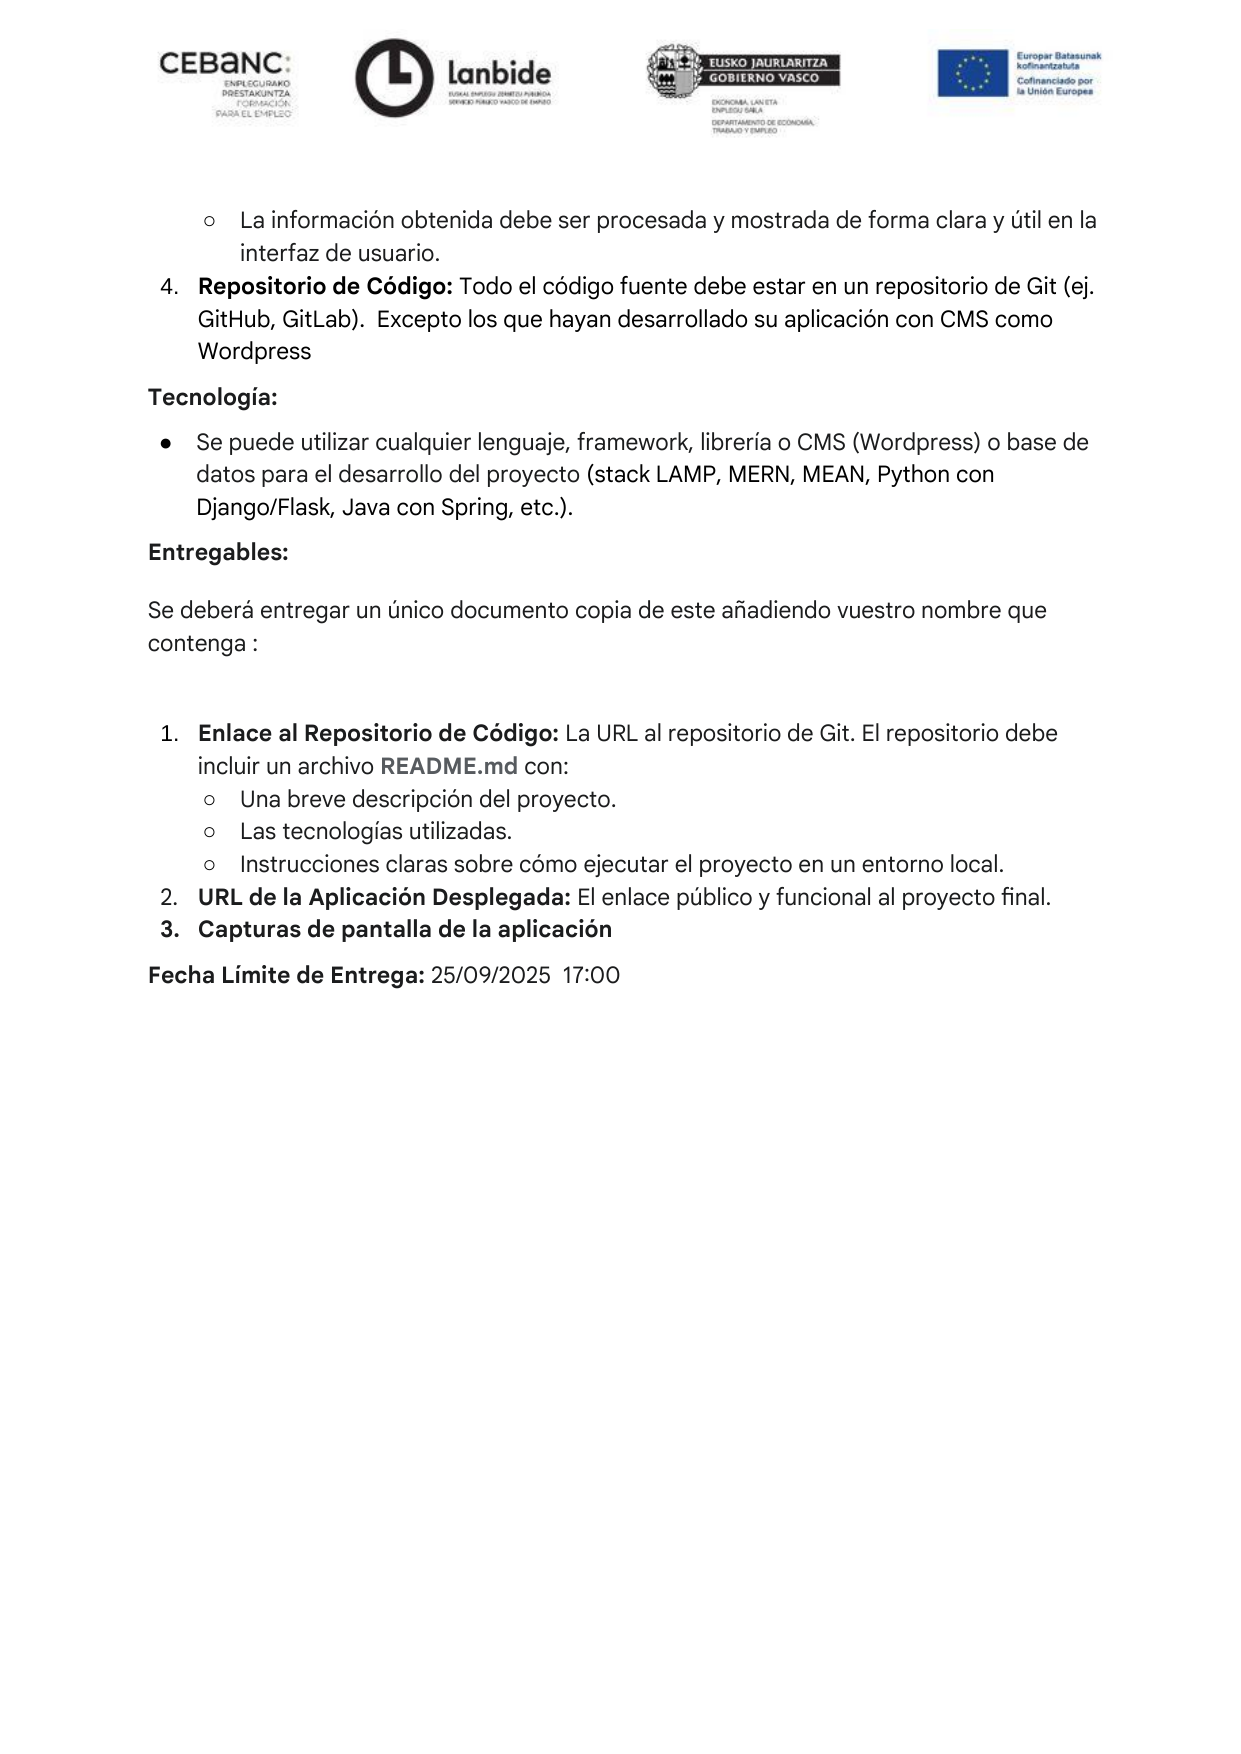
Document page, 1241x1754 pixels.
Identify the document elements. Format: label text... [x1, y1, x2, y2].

list Las tecnologías utilizadas. [202, 818, 1122, 846]
text Se deberá entregar un único documento copia de este añadiendo vuestro nombre que contenga : [148, 596, 1122, 658]
list Capturas de pantalla de la aplicación [160, 916, 1122, 944]
list URL de la Aplicación Desplegada: El enlace público y funcional al proyecto final. [160, 883, 1122, 912]
list Se puede utilizar cualquier lenguaje, framework, librería o CMS (Wordpress) o base de datos para el desarrollo del proyecto (stack LAMP, MERN, MEAN, Python con Django/Flask, Java con Spring, etc.). [159, 428, 1122, 522]
picture [147, 29, 1123, 150]
text Tecnología: [148, 383, 1122, 412]
list Una breve descripción del proyecto. [202, 785, 1122, 814]
list Repositorio de Código: Todo el código fuente debe estar en un repositorio de Git (ej. GitHub, GitLab). Excepto los que hayan desarrollado su aplicación con CMS como Wordpress [160, 272, 1122, 366]
list Instrucciones claras sobre cómo ejecutar el proyecto en un entorno local. [202, 850, 1122, 879]
text Entregables: [148, 539, 1122, 567]
list La información obtenida debe ser procesada y mostrada de forma clara y útil en la interfaz de usuario. [202, 207, 1122, 268]
text Fecha Límite de Entrega: 25/09/2025 17:00 [148, 961, 1122, 990]
list Enlace al Repositorio de Código: La URL al repositorio de Git. El repositorio debe incluir un archivo README.md con: [160, 719, 1122, 781]
